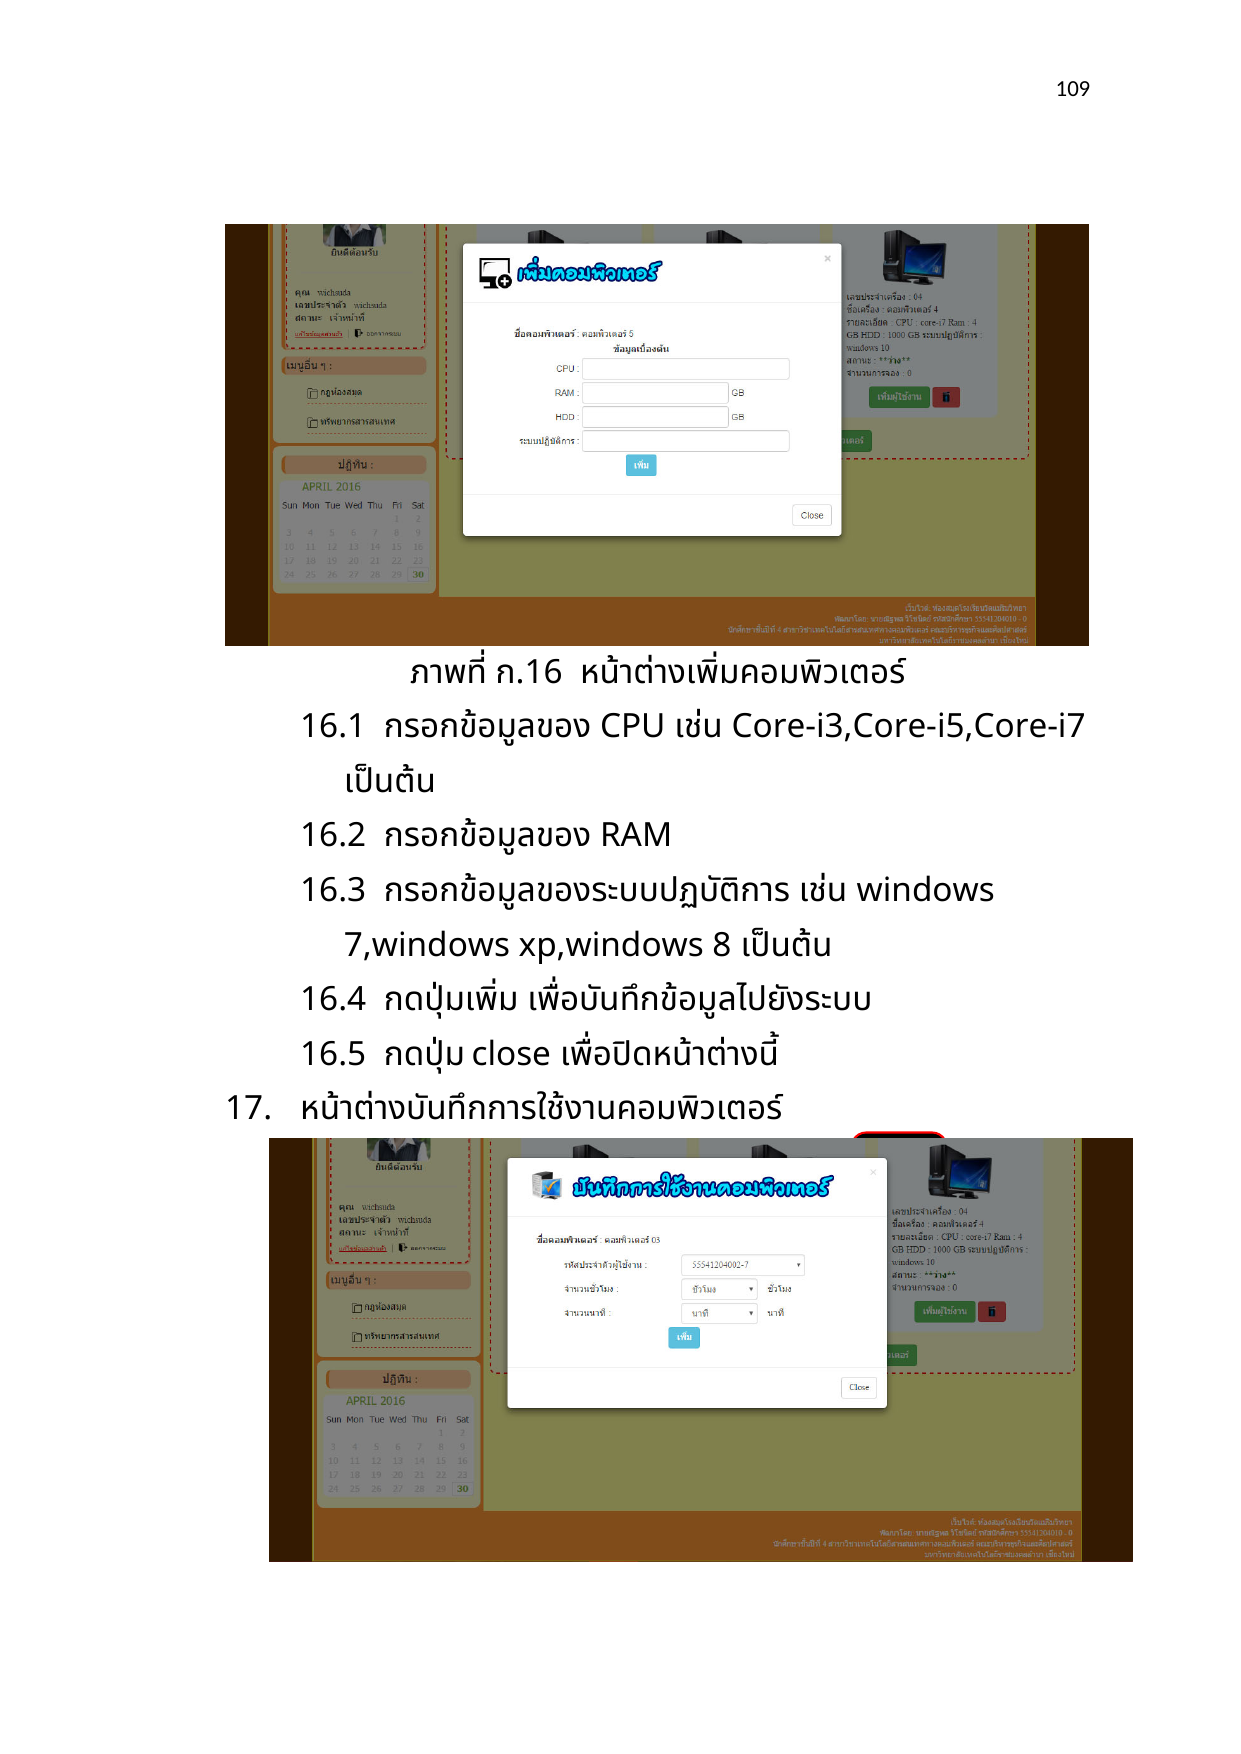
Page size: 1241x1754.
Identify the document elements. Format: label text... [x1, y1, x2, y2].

list กดปุ่มclose เพื่อปิดหน้าต่างนี้ [300, 1029, 1090, 1080]
picture [269, 1138, 1133, 1562]
list กรอกข้อมูลของระบบปฏบัติการ เช่น windows 7,windows xp,windows 8 เป็นต้น [300, 866, 1090, 971]
list กดปุ่มเพิ่ม เพื่อบันทึกข้อมูลไปยังระบบ [300, 975, 1090, 1026]
picture [225, 224, 1089, 646]
text ภาพที่ ก.16 หน้าต่างเพิ่มคอมพิวเตอร์ [225, 648, 1090, 698]
list กรอกข้อมูลของ CPU เช่น Core-i3,Core-i5,Core-i7 เป็นต้น [300, 702, 1090, 807]
list กรอกข้อมูลของ RAM [300, 811, 1090, 862]
